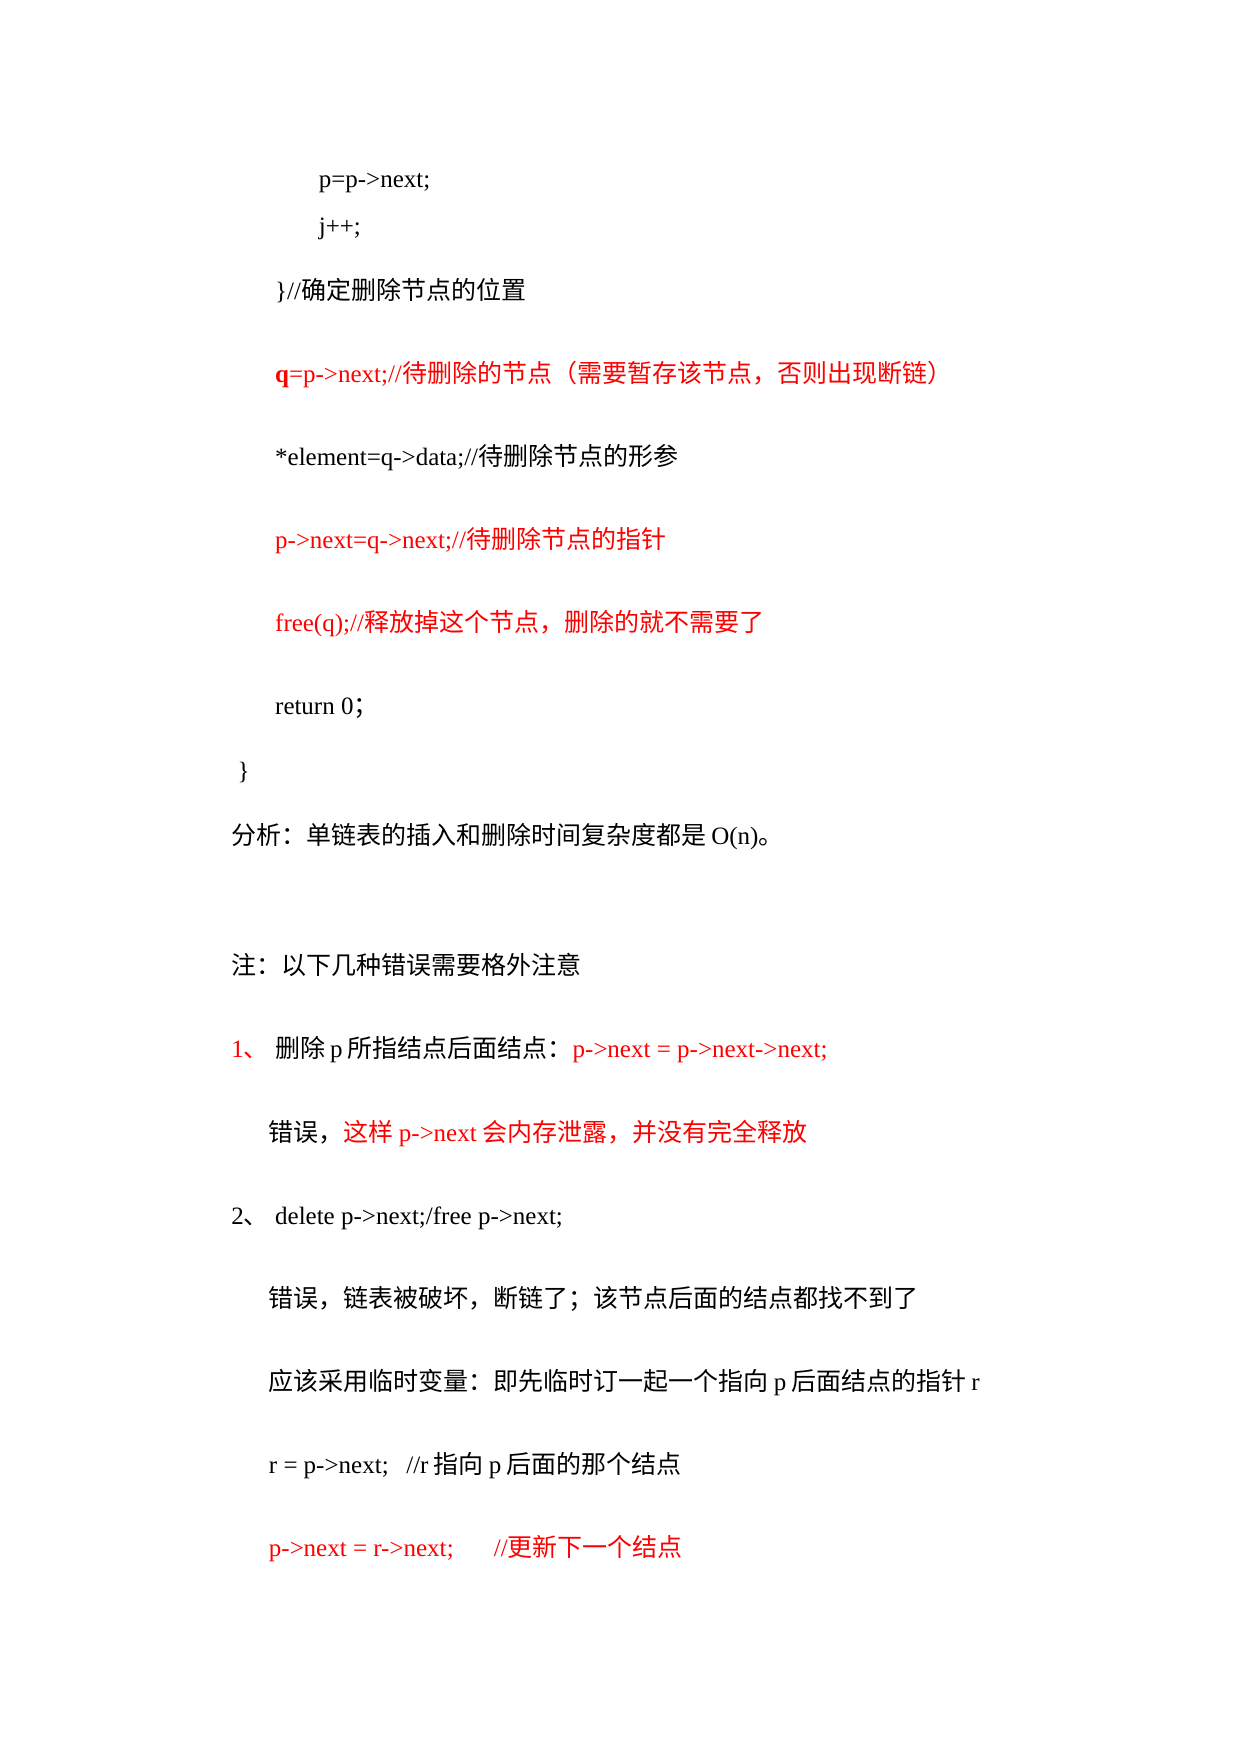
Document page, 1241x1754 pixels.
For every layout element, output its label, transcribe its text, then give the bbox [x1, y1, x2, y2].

text return 0； [237, 671, 1053, 736]
text 分析：单链表的插入和删除时间复杂度都是O(n)。 [187, 801, 1053, 866]
text } [237, 754, 1053, 787]
list 应该采用临时变量：即先临时订一起一个指向p后面结点的指针r [269, 1347, 1053, 1412]
list p->next = r->next; //更新下一个结点 [269, 1513, 1053, 1578]
text q=p->next;//待删除的节点（需要暂存该节点，否则出现断链） [237, 339, 1053, 404]
list r = p->next; //r指向p后面的那个结点 [269, 1430, 1053, 1495]
list 错误，这样p->next会内存泄露，并没有完全释放 [269, 1098, 1053, 1163]
text }//确定删除节点的位置 [237, 256, 1053, 321]
list 错误，链表被破坏，断链了；该节点后面的结点都找不到了 [269, 1264, 1053, 1329]
list 删除p所指结点后面结点：p->next = p->next->next; [231, 1014, 1053, 1079]
text p->next=q->next;//待删除节点的指针 [237, 505, 1053, 570]
text *element=q->data;//待删除节点的形参 [237, 422, 1053, 487]
text p=p->next; [237, 162, 1053, 194]
text free(q);//释放掉这个节点，删除的就不需要了 [237, 588, 1053, 653]
list delete p->next;/free p->next; [231, 1181, 1053, 1246]
text j++; [237, 209, 1053, 241]
text 注：以下几种错误需要格外注意 [187, 931, 1053, 996]
